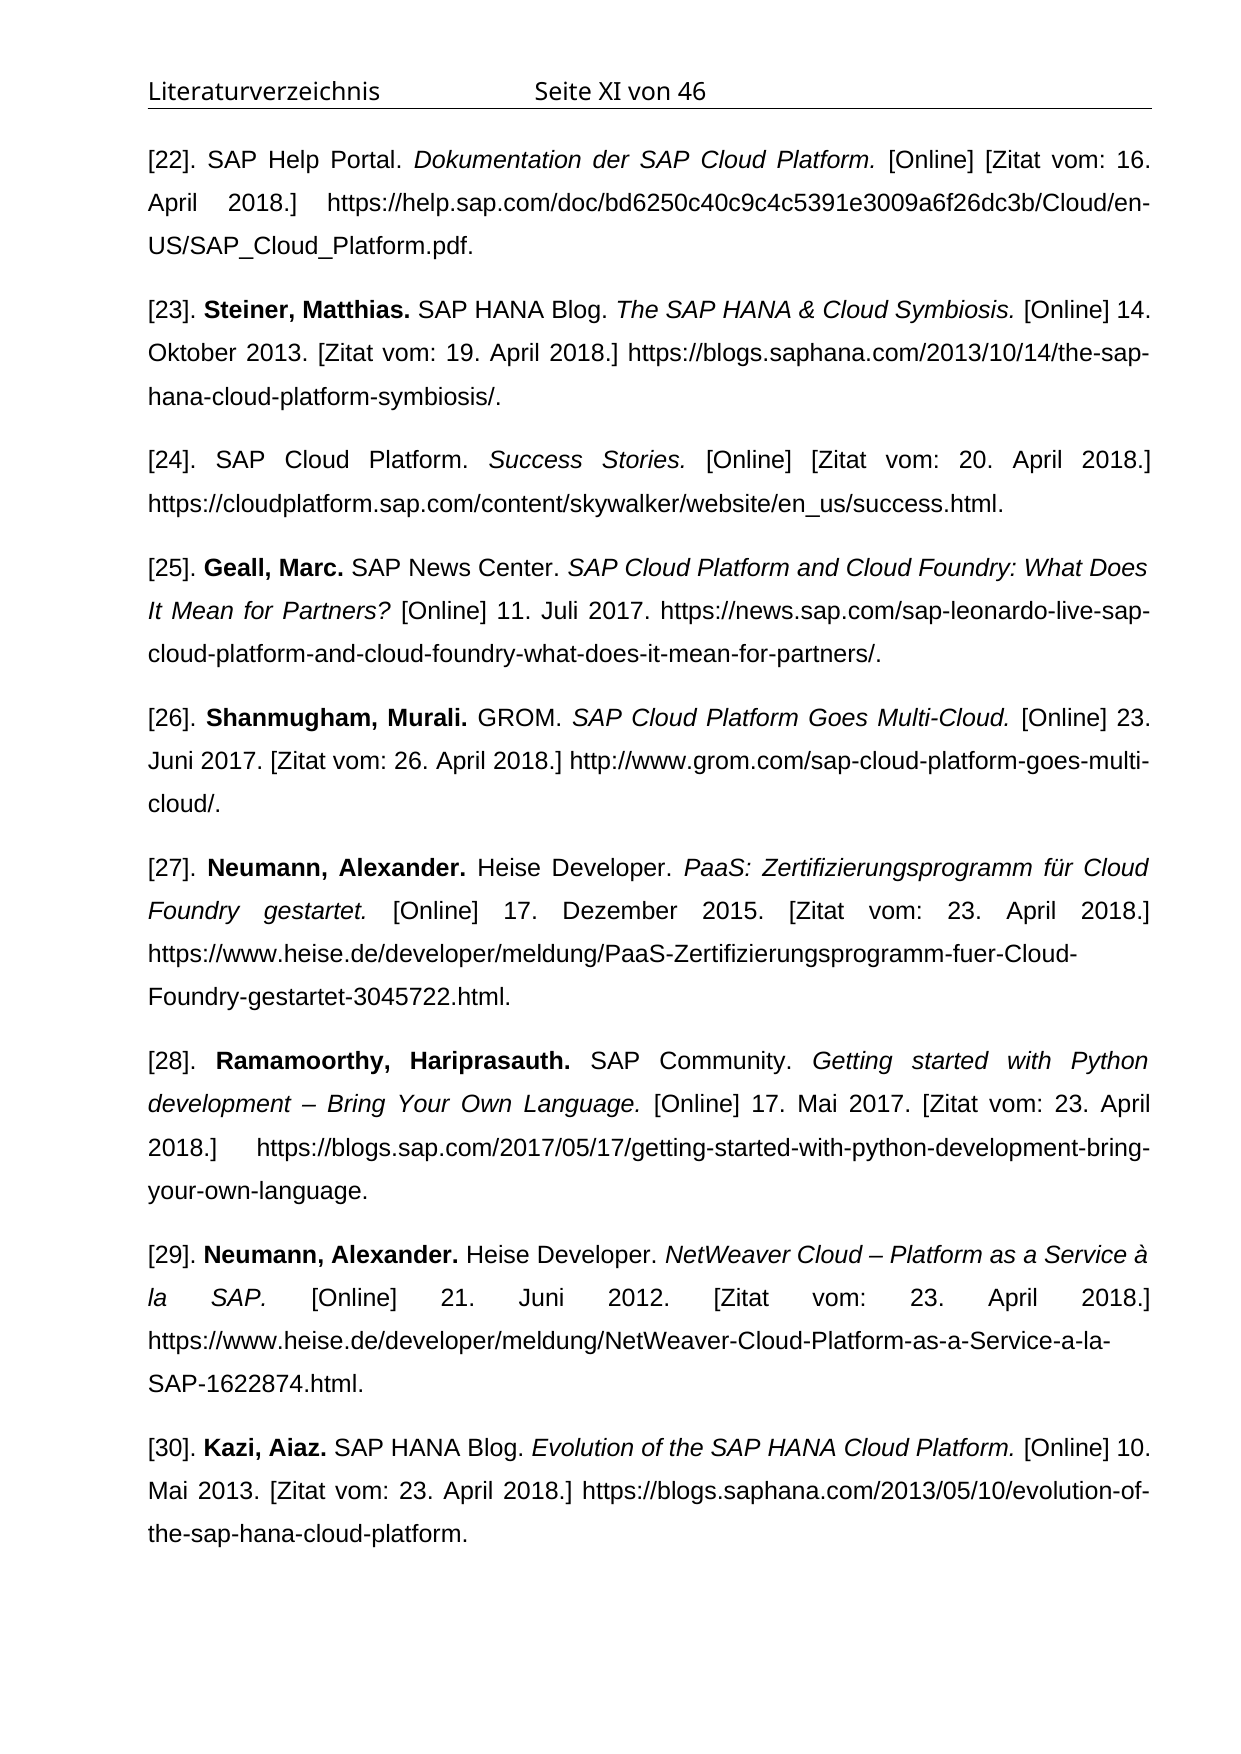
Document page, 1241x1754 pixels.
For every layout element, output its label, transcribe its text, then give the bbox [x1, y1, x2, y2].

text [30]. Kazi, Aiaz. SAP HANA Blog. Evolution of the SAP HANA Cloud Platform. [Online] 10. Mai 2013. [Zitat vom: 23. April 2018.] https://blogs.saphana.com/2013/05/10/evolution-of-the-sap-hana-cloud-platform. [148, 1433, 1152, 1548]
text [29]. Neumann, Alexander. Heise Developer. NetWeaver Cloud – Platform as a Service à la SAP. [Online] 21. Juni 2012. [Zitat vom: 23. April 2018.] https://www.heise.de/developer/meldung/NetWeaver-Cloud-Platform-as-a-Service-a-la-SAP-1622874.html. [148, 1240, 1152, 1398]
text [25]. Geall, Marc. SAP News Center. SAP Cloud Platform and Cloud Foundry: What Does It Mean for Partners? [Online] 11. Juli 2017. https://news.sap.com/sap-leonardo-live-sap-cloud-platform-and-cloud-foundry-what-does-it-mean-for-partners/. [148, 553, 1152, 668]
text [26]. Shanmugham, Murali. GROM. SAP Cloud Platform Goes Multi-Cloud. [Online] 23. Juni 2017. [Zitat vom: 26. April 2018.] http://www.grom.com/sap-cloud-platform-goes-multi-cloud/. [148, 703, 1152, 818]
text [22]. SAP Help Portal. Dokumentation der SAP Cloud Platform. [Online] [Zitat vom: 16. April 2018.] https://help.sap.com/doc/bd6250c40c9c4c5391e3009a6f26dc3b/Cloud/en-US/SAP_Cloud_Platform.pdf. [148, 145, 1152, 260]
text [28]. Ramamoorthy, Hariprasauth. SAP Community. Getting started with Python development – Bring Your Own Language. [Online] 17. Mai 2017. [Zitat vom: 23. April 2018.] https://blogs.sap.com/2017/05/17/getting-started-with-python-development-bring-your-own-language. [148, 1046, 1152, 1204]
text [27]. Neumann, Alexander. Heise Developer. PaaS: Zertifizierungsprogramm für Cloud Foundry gestartet. [Online] 17. Dezember 2015. [Zitat vom: 23. April 2018.] https://www.heise.de/developer/meldung/PaaS-Zertifizierungsprogramm-fuer-Cloud-Foundry-gestartet-3045722.html. [148, 853, 1152, 1011]
text [23]. Steiner, Matthias. SAP HANA Blog. The SAP HANA & Cloud Symbiosis. [Online] 14. Oktober 2013. [Zitat vom: 19. April 2018.] https://blogs.saphana.com/2013/10/14/the-sap-hana-cloud-platform-symbiosis/. [148, 295, 1152, 410]
text [24]. SAP Cloud Platform. Success Stories. [Online] [Zitat vom: 20. April 2018.] https://cloudplatform.sap.com/content/skywalker/website/en_us/success.html. [148, 446, 1152, 517]
